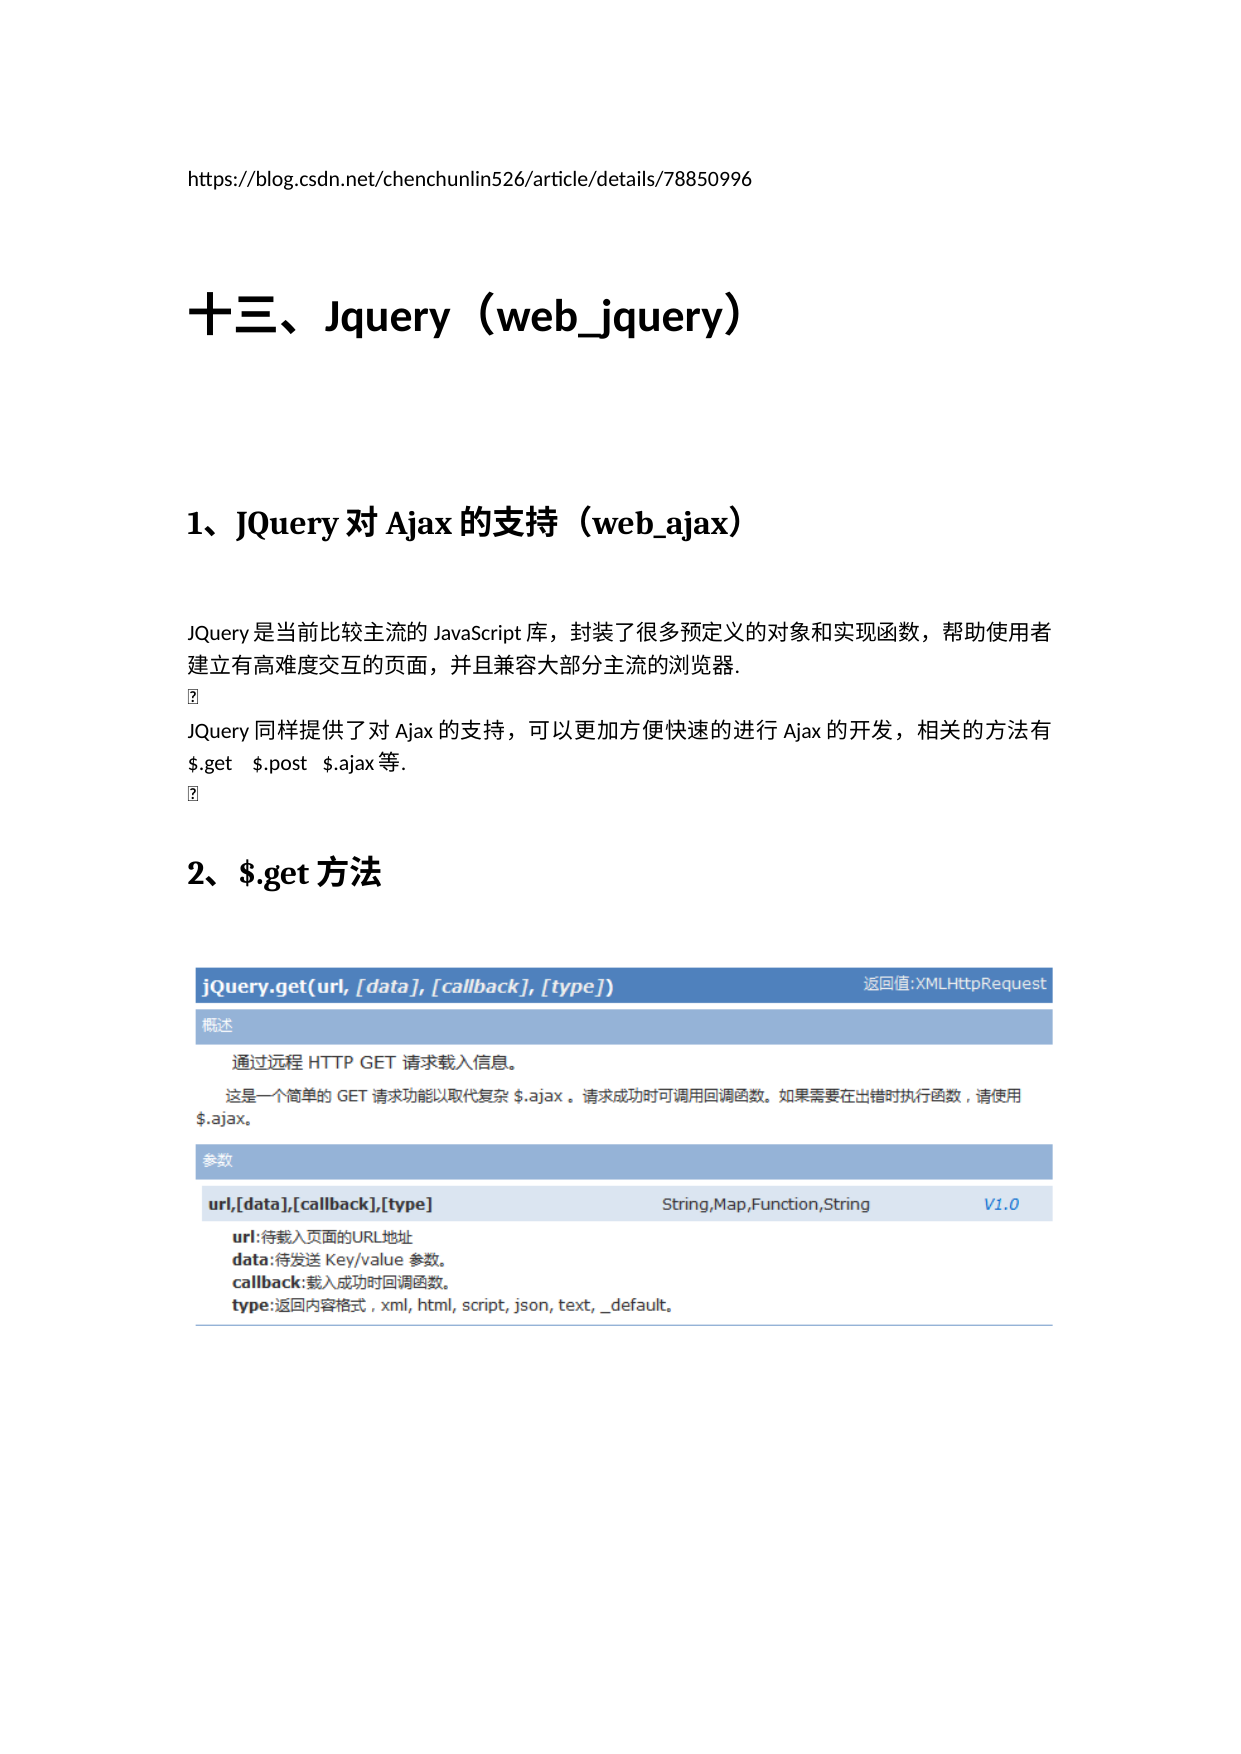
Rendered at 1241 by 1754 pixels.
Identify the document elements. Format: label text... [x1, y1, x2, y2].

subtitle 2、$.get方法 [187, 837, 1053, 902]
text JQuery是当前比较主流的 JavaScript 库，封装了很多预定义的对象和实现函数，帮助使用者建立有高难度交互的页面，并且兼容大部分主流的浏览器. [187, 615, 1053, 680]
picture [187, 964, 1053, 1326]
text JQuery同样提供了对Ajax的支持，可以更加方便快速的进行Ajax的开发，相关的方法有$.get $.post $.ajax等. [187, 712, 1053, 777]
subtitle 1、JQuery对Ajax的支持（web_ajax） [187, 488, 1053, 553]
text  [187, 777, 1053, 810]
text https://blog.csdn.net/chenchunlin526/article/details/78850996 [187, 162, 1053, 194]
subtitle 十三、Jquery（web_jquery） [187, 262, 1053, 360]
text  [187, 680, 1053, 712]
